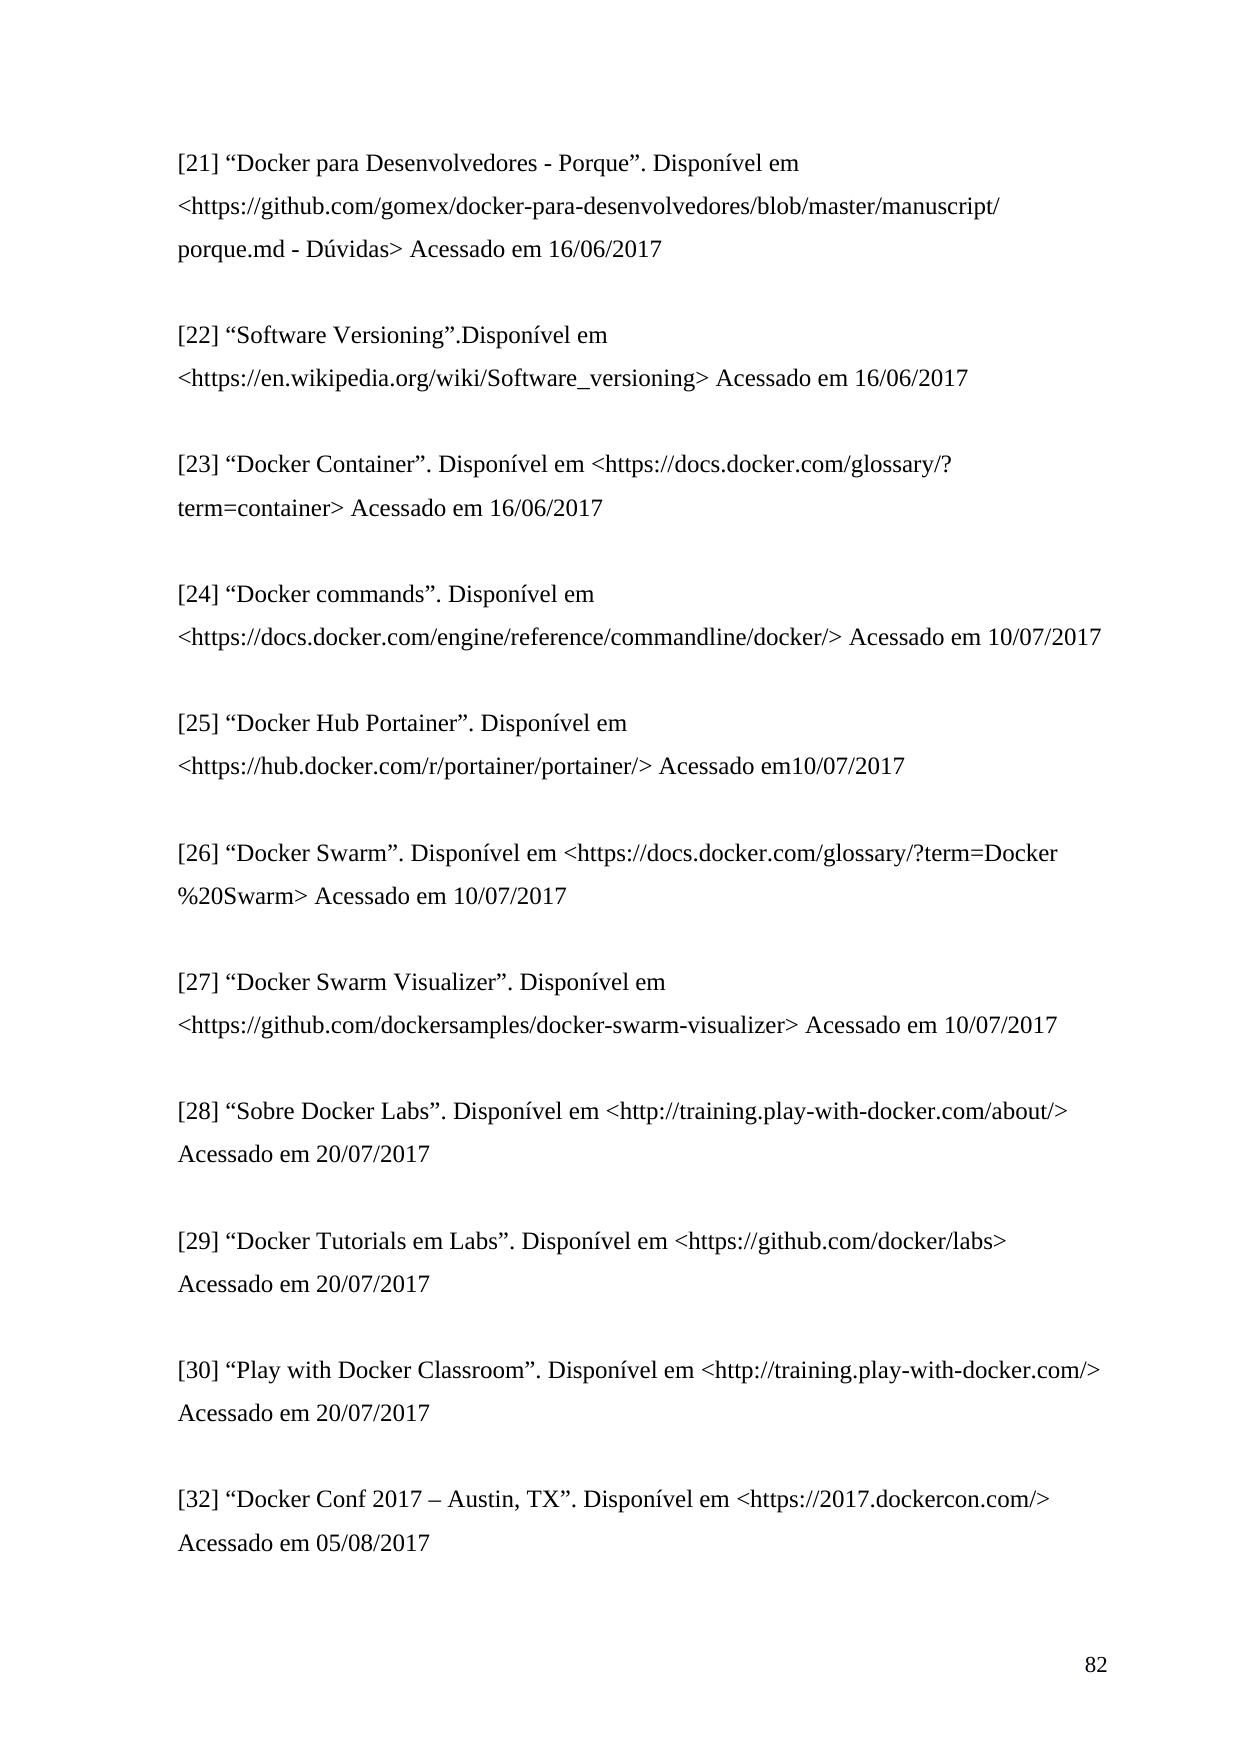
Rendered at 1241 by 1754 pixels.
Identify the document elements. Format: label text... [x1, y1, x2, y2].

text [21] “Docker para Desenvolvedores - Porque”. Disponível em <https://github.com/gomex/docker-para-desenvolvedores/blob/master/manuscript/porque.md - Dúvidas> Acessado em 16/06/2017 [177, 148, 1107, 263]
text [30] “Play with Docker Classroom”. Disponível em <http://training.play-with-docker.com/> Acessado em 20/07/2017 [177, 1355, 1107, 1427]
text [32] “Docker Conf 2017 – Austin, TX”. Disponível em <https://2017.dockercon.com/> Acessado em 05/08/2017 [177, 1484, 1107, 1556]
text [27] “Docker Swarm Visualizer”. Disponível em <https://github.com/dockersamples/docker-swarm-visualizer> Acessado em 10/07/2017 [177, 967, 1107, 1039]
text [24] “Docker commands”. Disponível em <https://docs.docker.com/engine/reference/commandline/docker/> Acessado em 10/07/2017 [177, 579, 1107, 651]
text [29] “Docker Tutorials em Labs”. Disponível em <https://github.com/docker/labs> Acessado em 20/07/2017 [177, 1226, 1107, 1298]
text [22] “Software Versioning”.Disponível em <https://en.wikipedia.org/wiki/Software_versioning> Acessado em 16/06/2017 [177, 320, 1107, 392]
text [26] “Docker Swarm”. Disponível em <https://docs.docker.com/glossary/?term=Docker%20Swarm> Acessado em 10/07/2017 [177, 838, 1107, 909]
text [28] “Sobre Docker Labs”. Disponível em <http://training.play-with-docker.com/about/> Acessado em 20/07/2017 [177, 1096, 1107, 1168]
text [23] “Docker Container”. Disponível em <https://docs.docker.com/glossary/?term=container> Acessado em 16/06/2017 [177, 449, 1107, 521]
text [25] “Docker Hub Portainer”. Disponível em <https://hub.docker.com/r/portainer/portainer/> Acessado em10/07/2017 [177, 708, 1107, 780]
